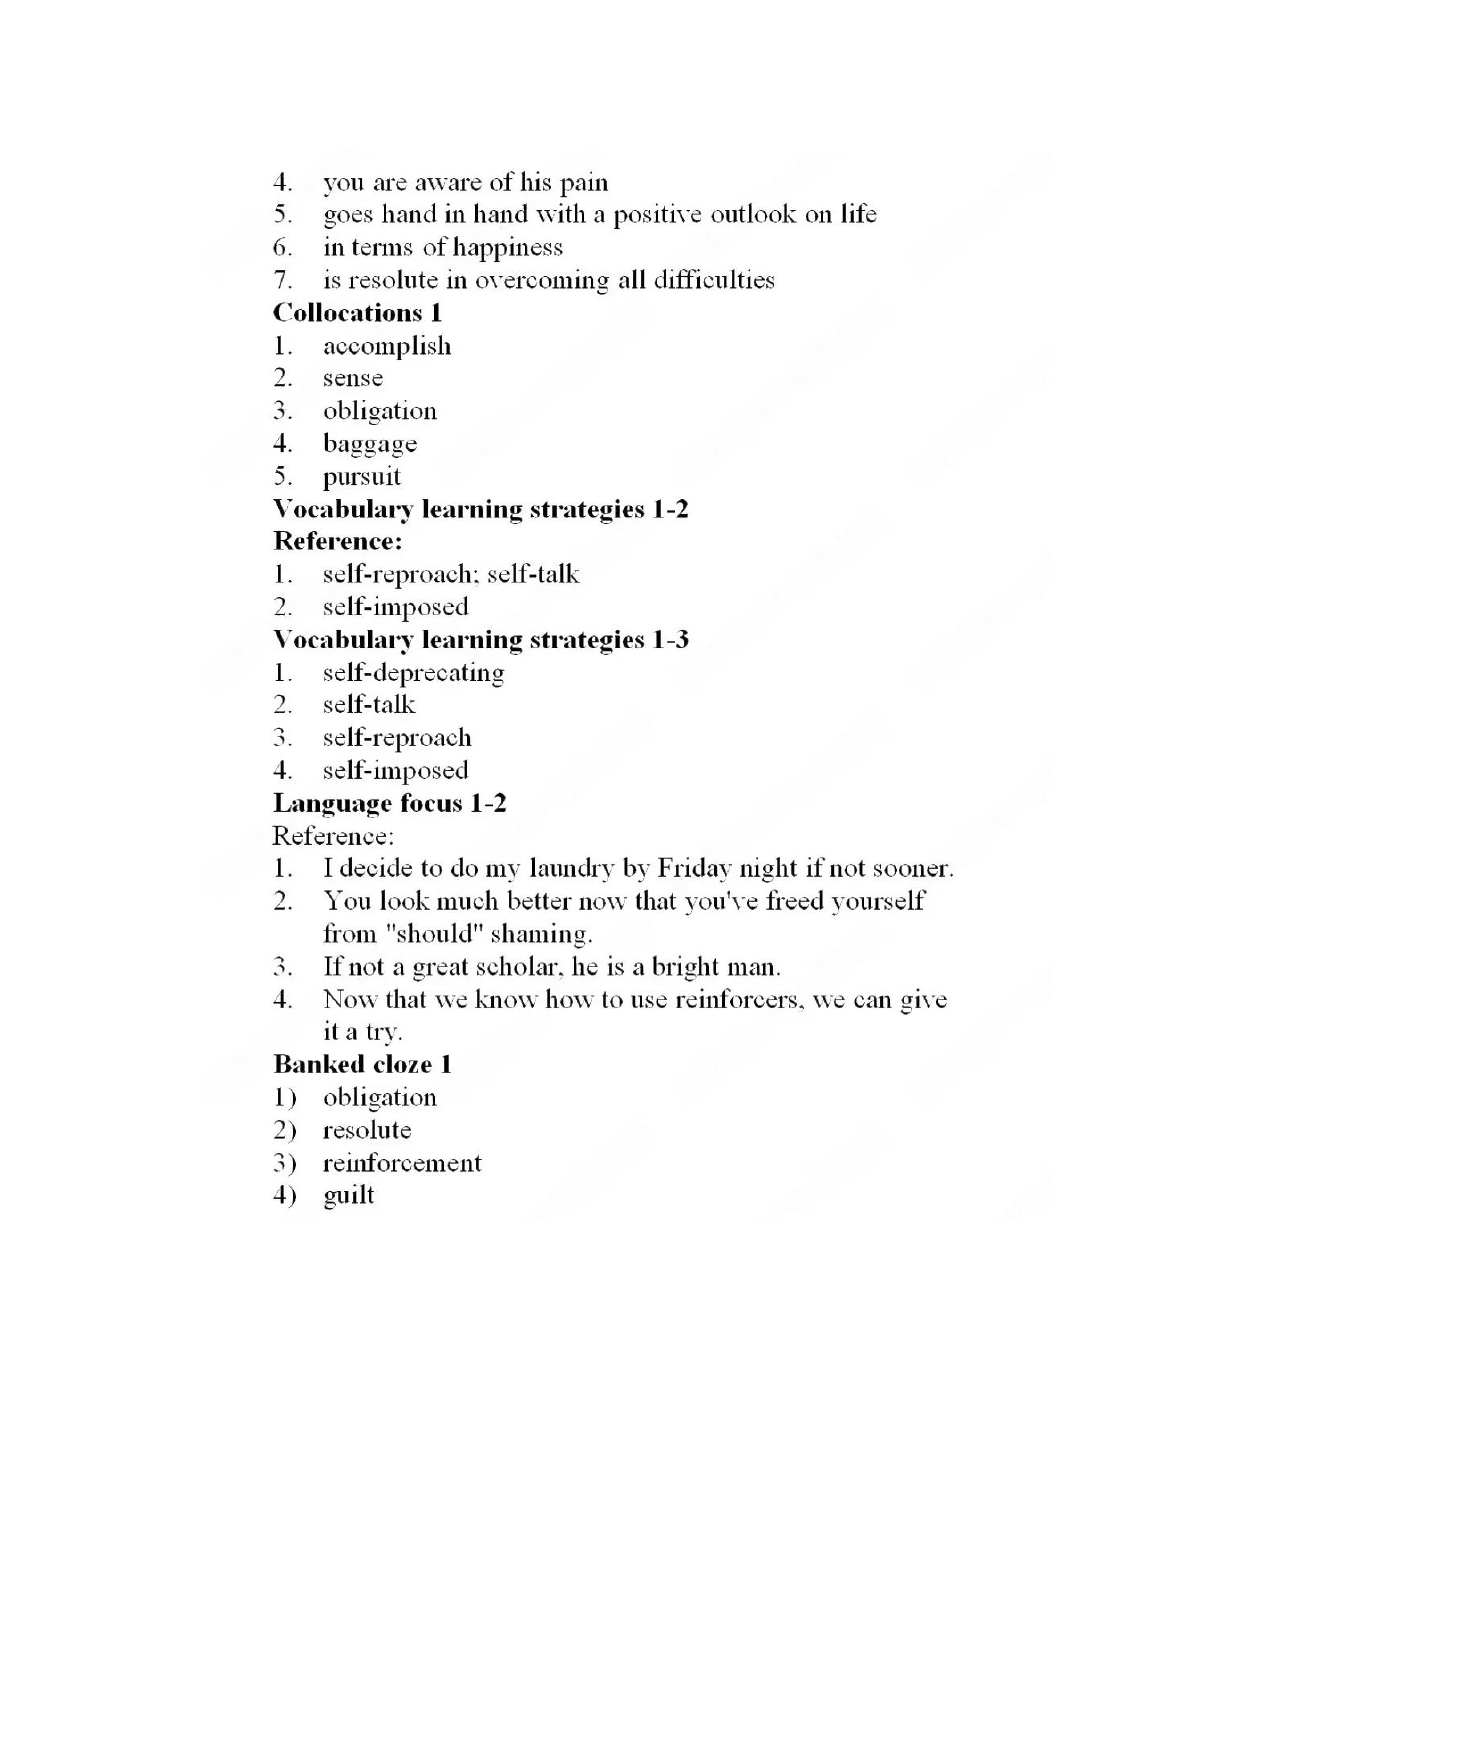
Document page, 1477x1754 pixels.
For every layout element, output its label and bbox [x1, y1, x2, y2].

picture [187, 150, 1053, 1222]
